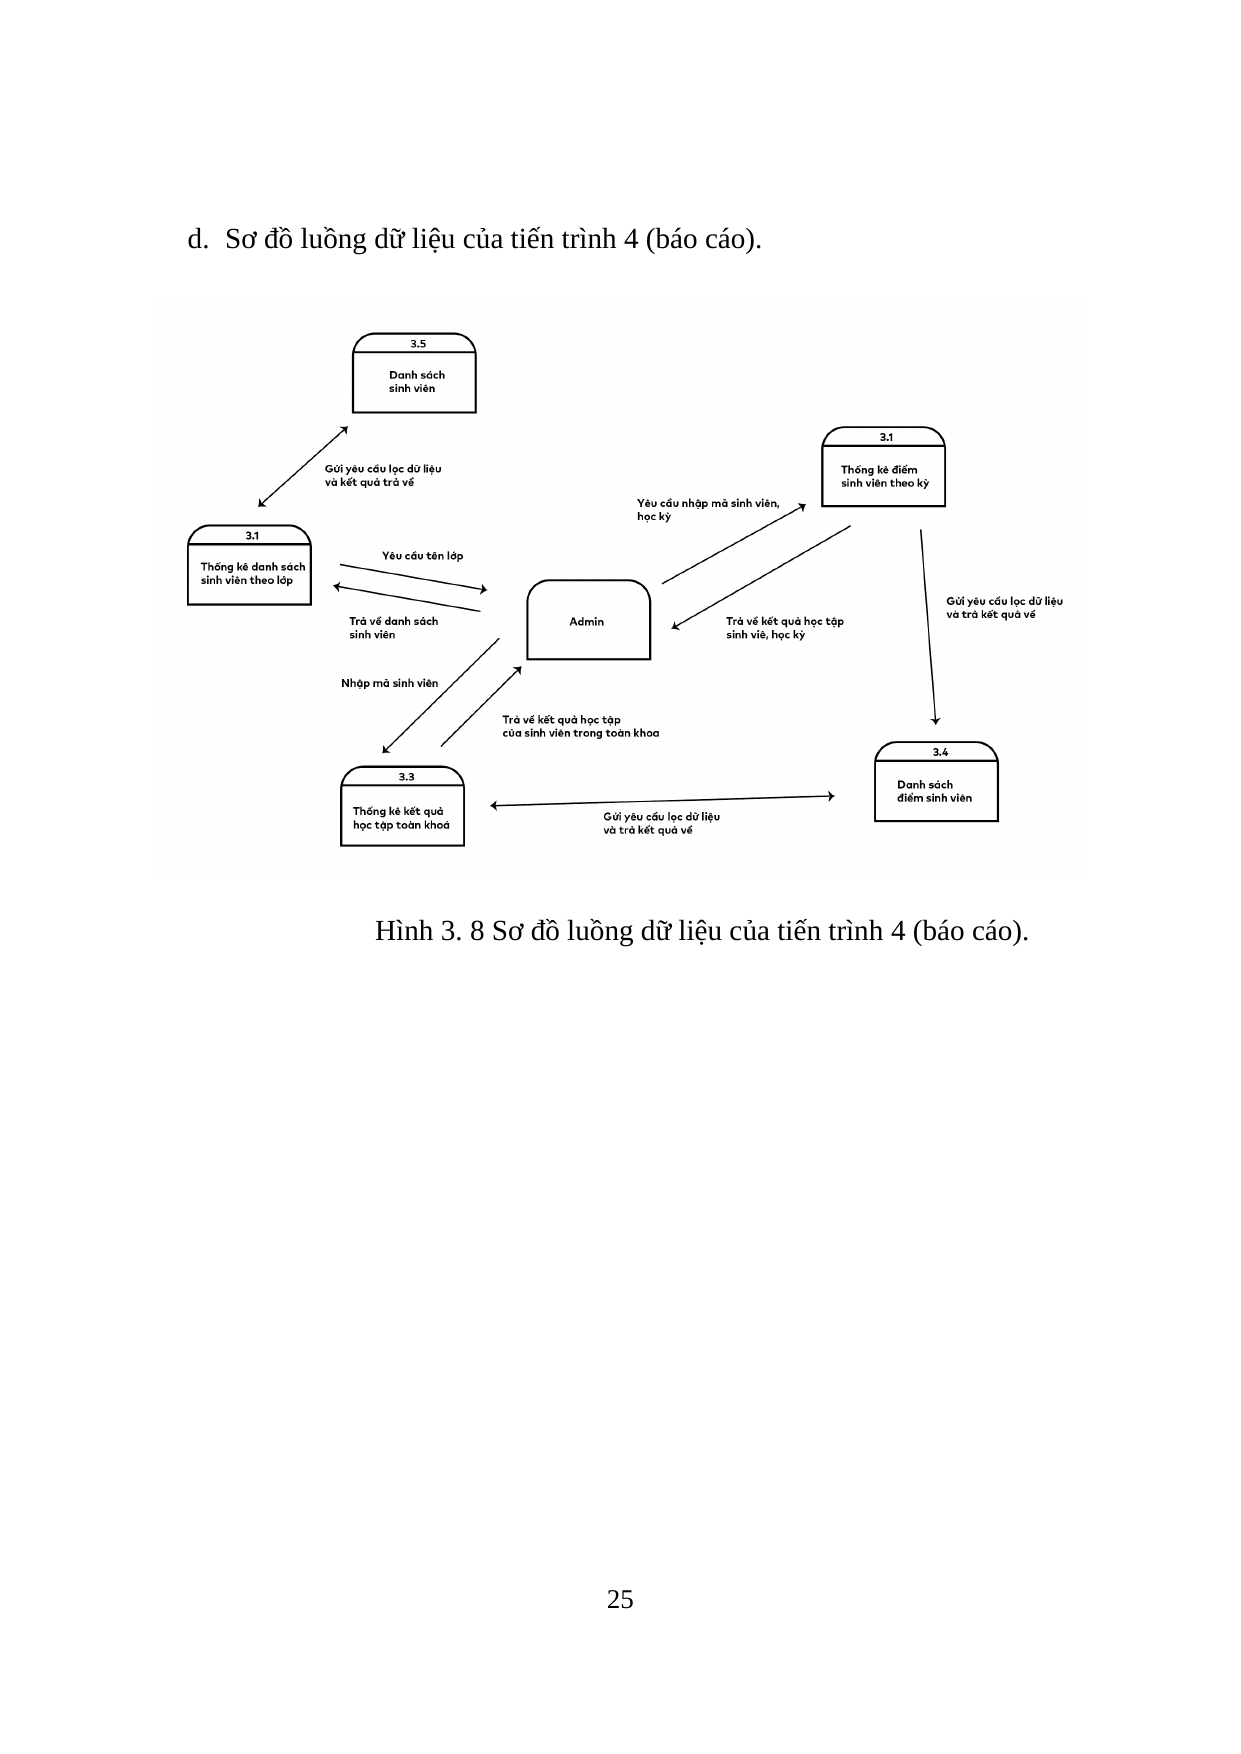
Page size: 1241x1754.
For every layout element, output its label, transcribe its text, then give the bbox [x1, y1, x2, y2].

picture [150, 292, 1091, 877]
list Sơ đồ luồng dữ liệu của tiến trình 4 (báo cáo). [187, 221, 1090, 255]
text Hình 3. 8 Sơ đồ luồng dữ liệu của tiến trình 4 (báo cáo). [300, 913, 1090, 947]
